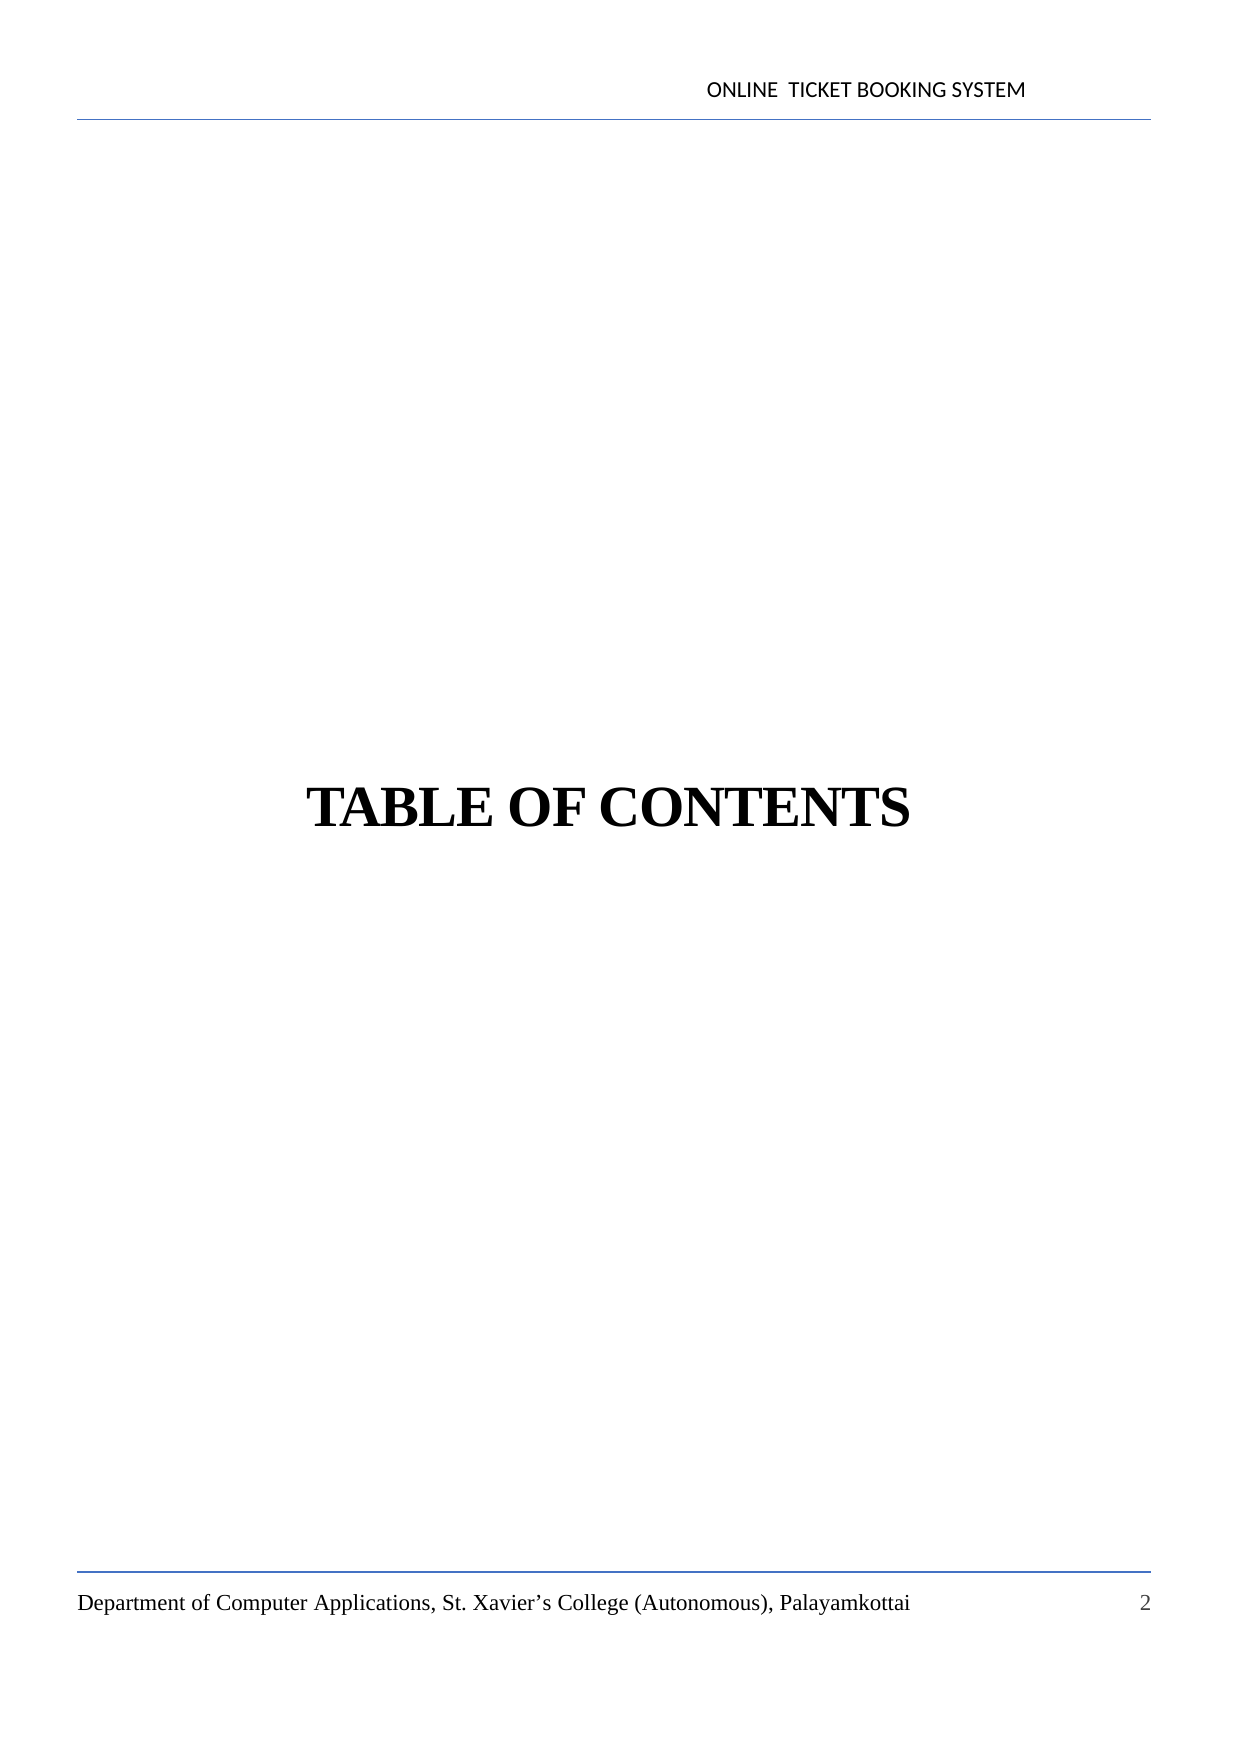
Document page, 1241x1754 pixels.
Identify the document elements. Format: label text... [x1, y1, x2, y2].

title TABLE OF CONTENTS [77, 772, 1151, 839]
